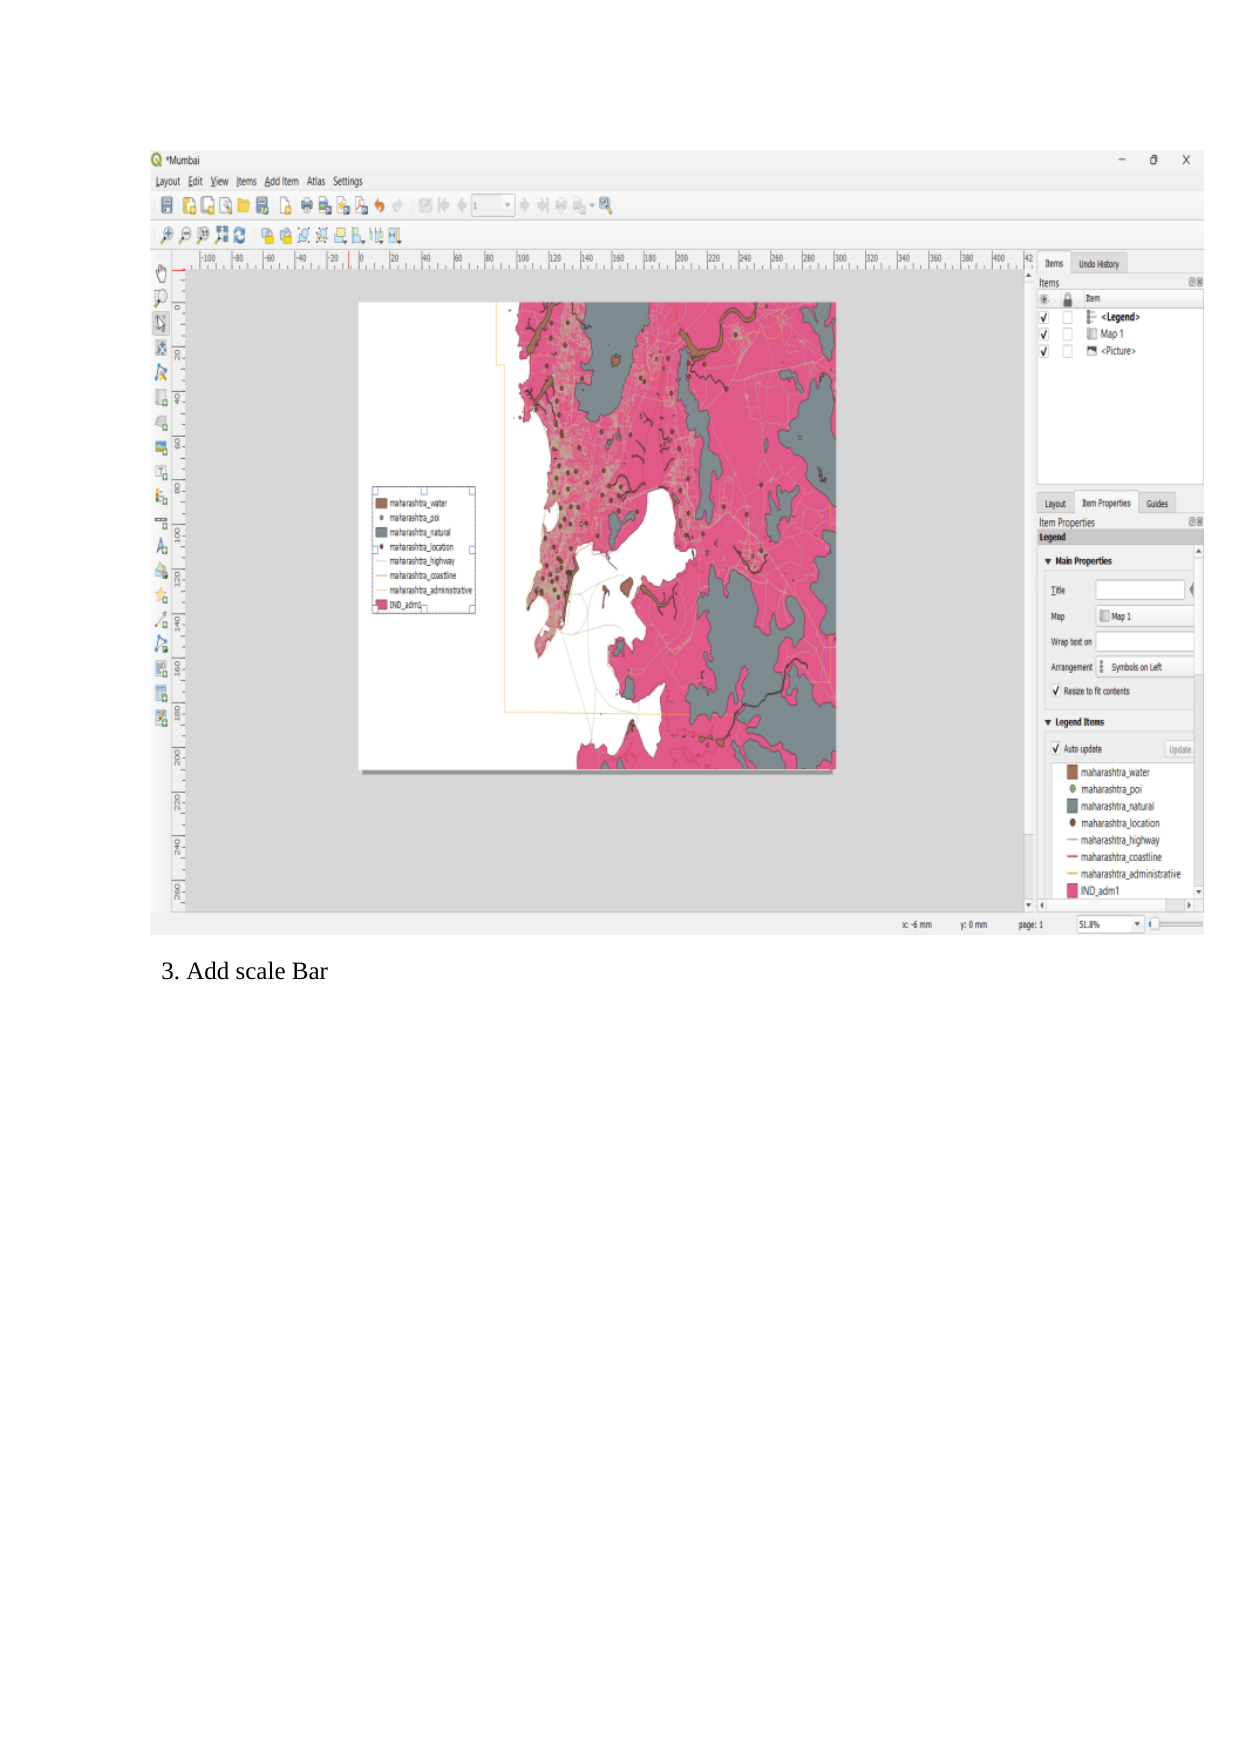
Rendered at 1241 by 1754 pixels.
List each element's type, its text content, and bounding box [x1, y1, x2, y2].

text 3. Add scale Bar [161, 956, 840, 985]
picture [150, 150, 1204, 935]
